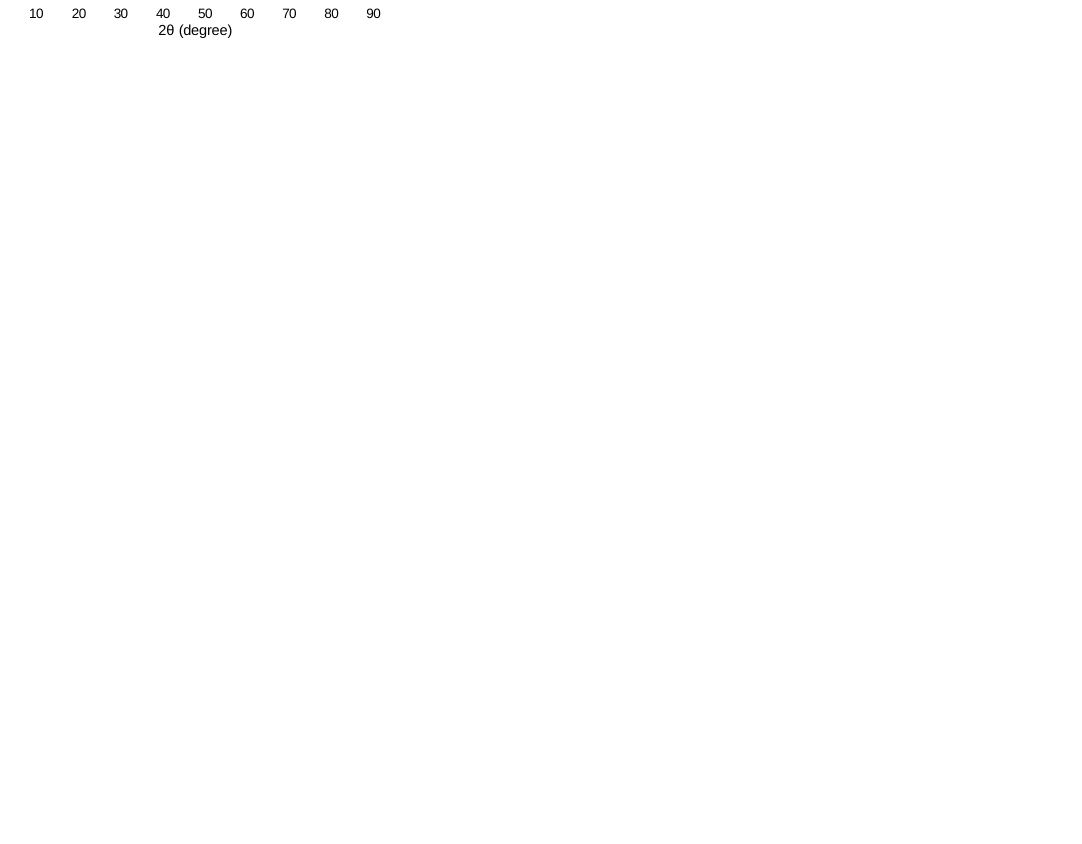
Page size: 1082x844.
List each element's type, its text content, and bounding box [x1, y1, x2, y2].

text 2θ (degree) [158, 21, 678, 38]
text 10 20 30 40 50 60 70 80 90 [29, 6, 678, 21]
